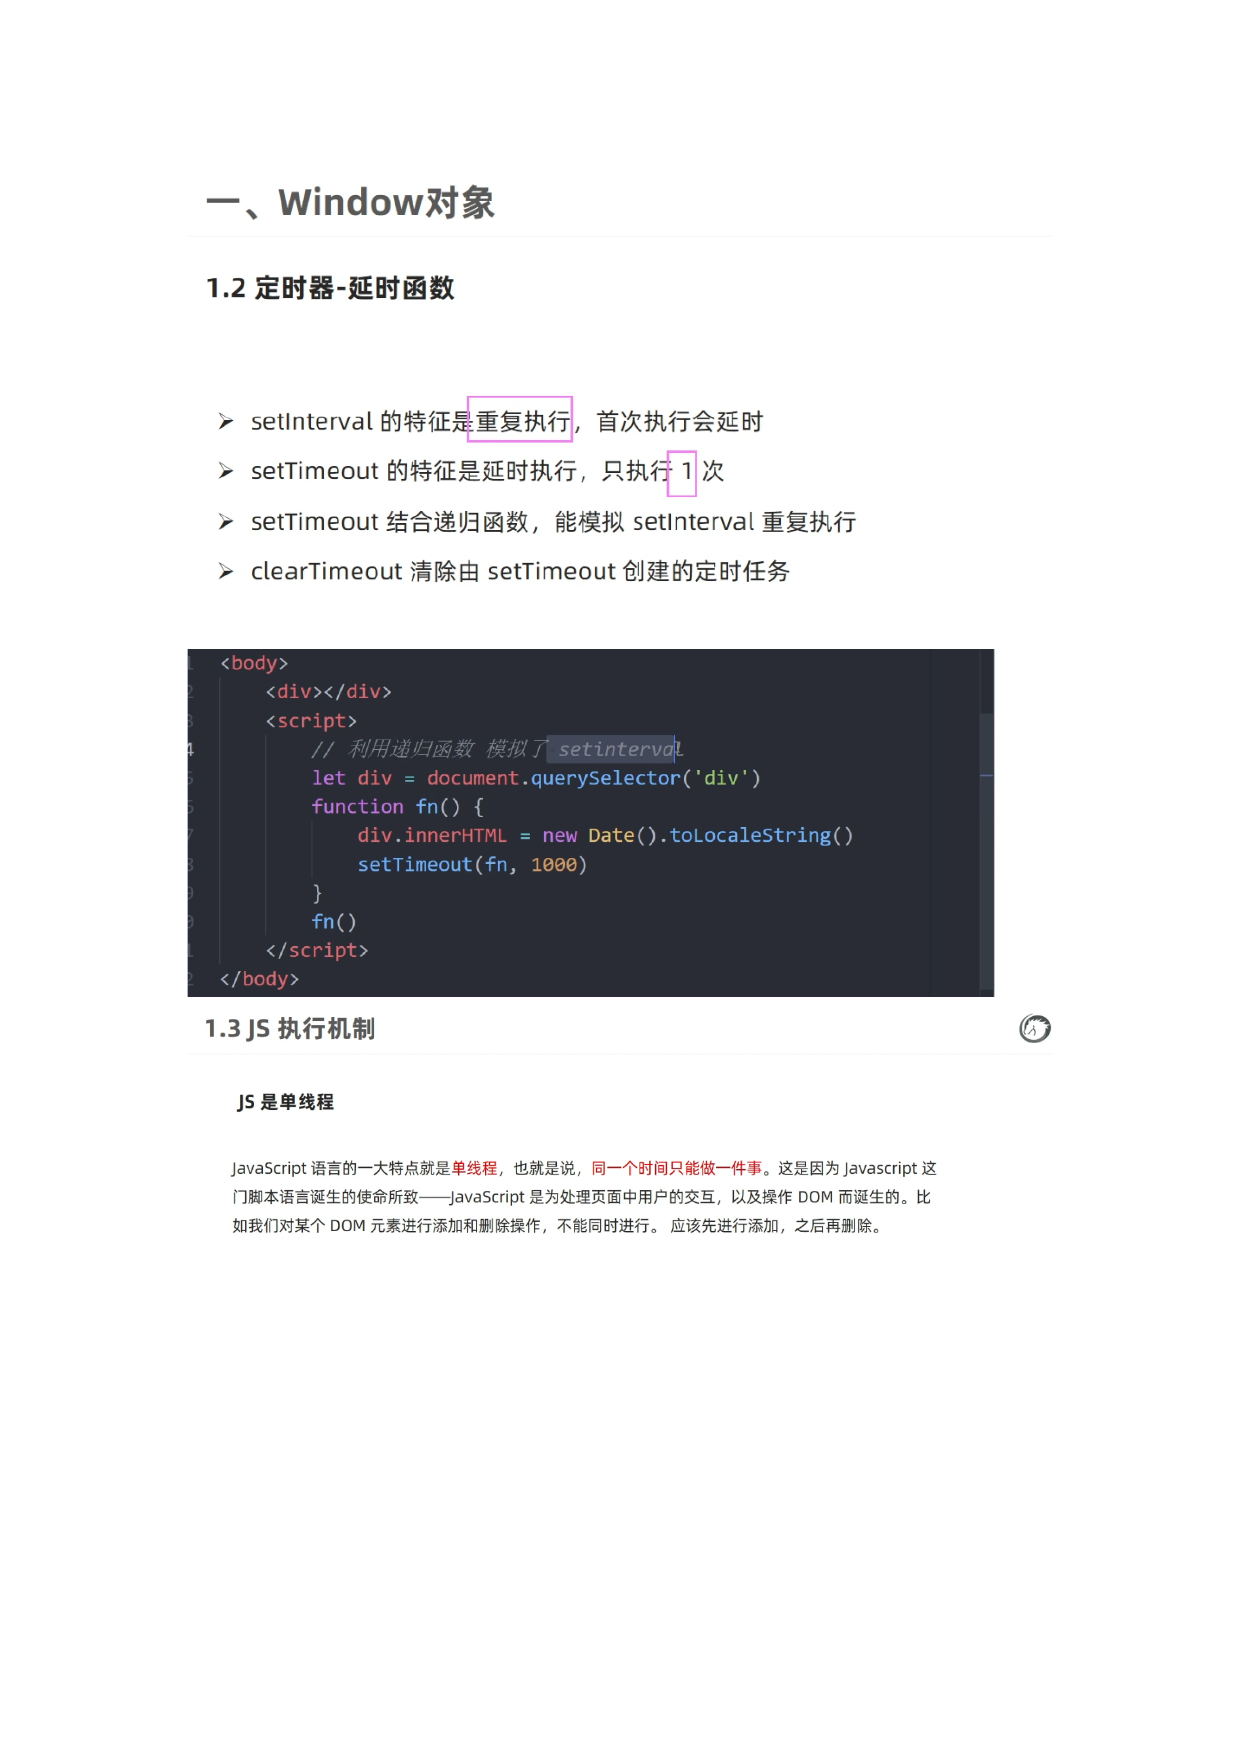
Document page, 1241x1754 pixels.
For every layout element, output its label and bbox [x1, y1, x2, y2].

picture [187, 649, 1053, 997]
picture [187, 1007, 1053, 1302]
picture [187, 162, 1053, 635]
